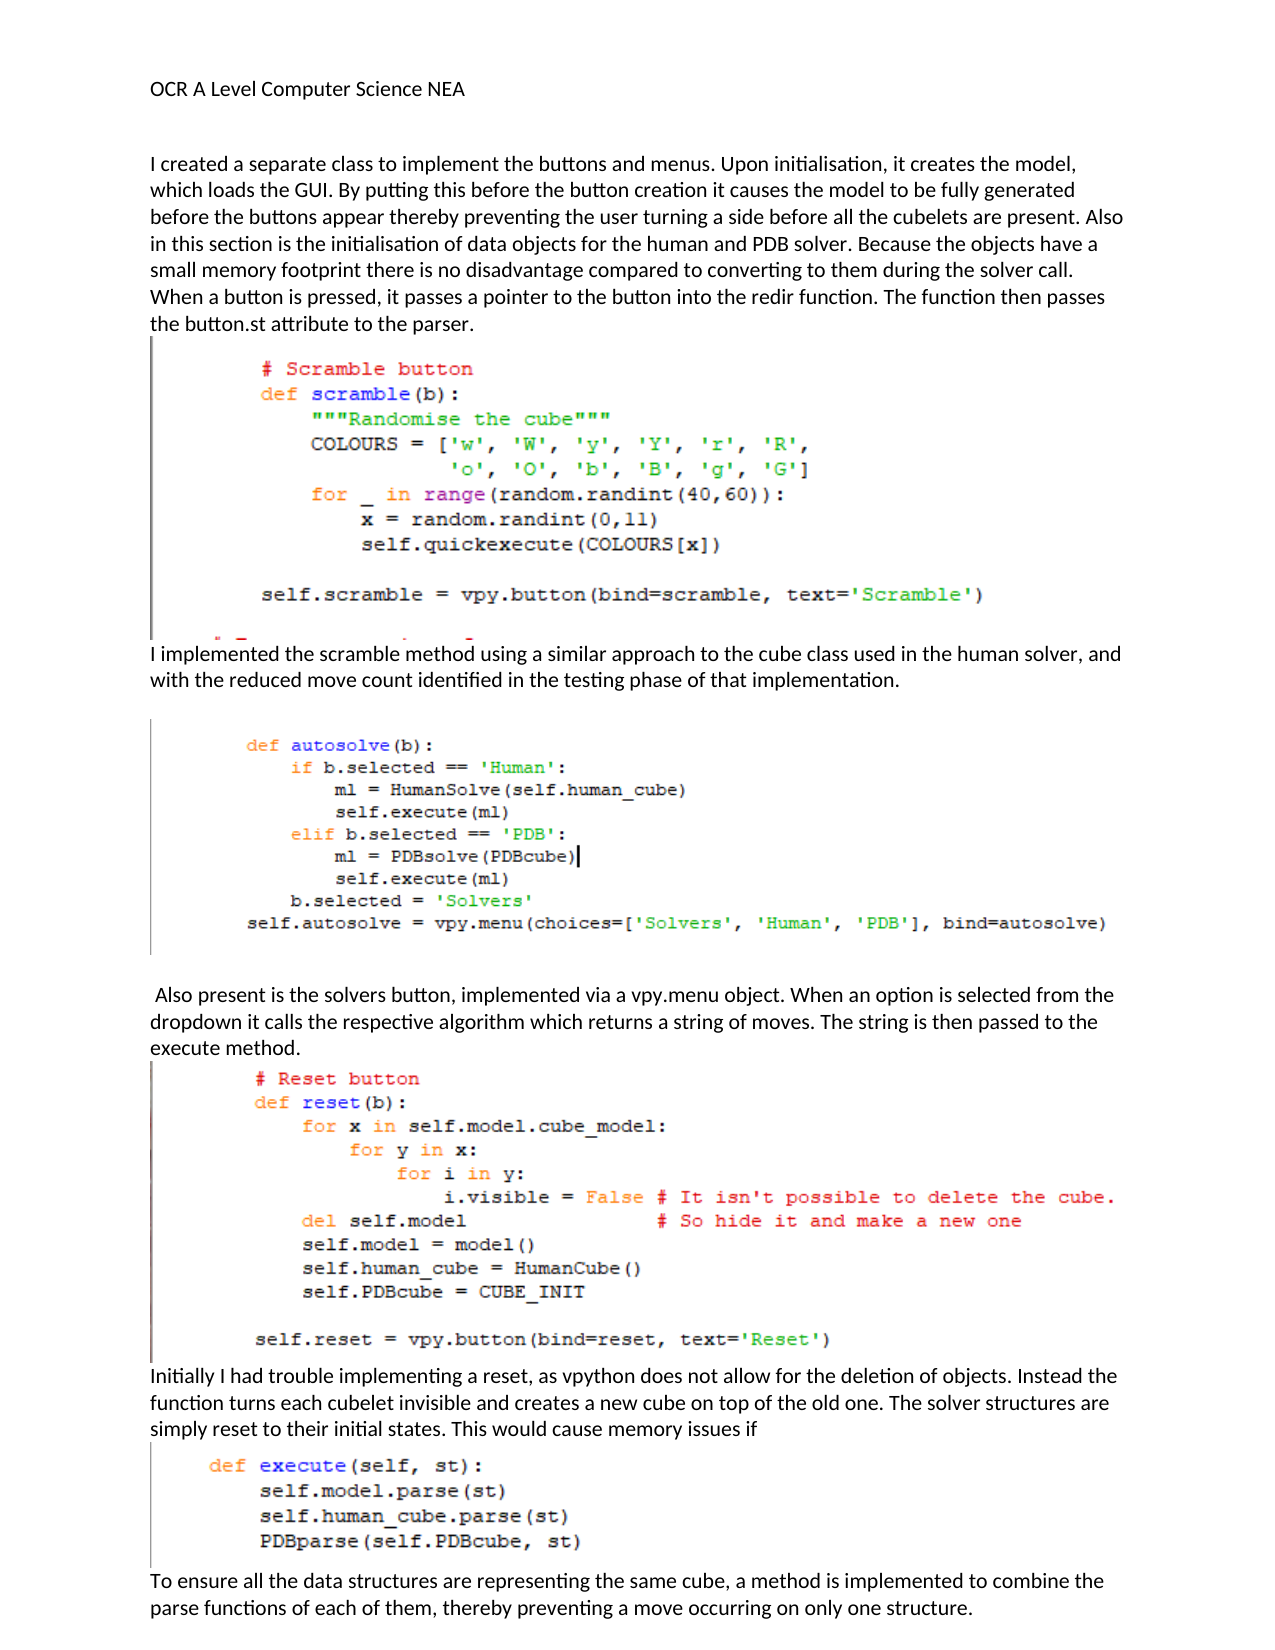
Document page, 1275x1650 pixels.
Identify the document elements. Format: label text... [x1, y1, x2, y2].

text To ensure all the data structures are representing the same cube, a method is implemented to combine the parse functions of each of them, thereby preventing a move occurring on only one structure. [150, 1567, 1125, 1621]
picture [150, 1442, 588, 1568]
picture [150, 336, 1025, 640]
text I implemented the scramble method using a similar approach to the cube class used in the human solver, and with the reduced move count identified in the testing phase of that implementation. [150, 640, 1125, 693]
text Also present is the solvers button, implemented via a vpy.menu object. When an option is selected from the dropdown it calls the respective algorithm which returns a string of moves. The string is then passed to the execute method. [150, 981, 1125, 1061]
picture [150, 1061, 1125, 1363]
text Initially I had trouble implementing a reset, as vpython does not allow for the deletion of objects. Instead the function turns each cubelet invisible and creates a new cube on top of the old one. The solver structures are simply reset to their initial states. This would cause memory issues if [150, 1363, 1125, 1442]
picture [150, 719, 1125, 955]
text I created a separate class to implement the buttons and menus. Upon initialisation, it creates the model, which loads the GUI. By putting this before the button creation it causes the model to be fully generated before the buttons appear thereby preventing the user turning a side before all the cubelets are present. Also in this section is the initialisation of data objects for the human and PDB solver. Because the objects have a small memory footprint there is no disadvantage compared to converting to them during the solver call. [150, 150, 1125, 283]
text When a button is pressed, it passes a pointer to the button into the redir function. The function then passes the button.st attribute to the parser. [150, 283, 1125, 337]
